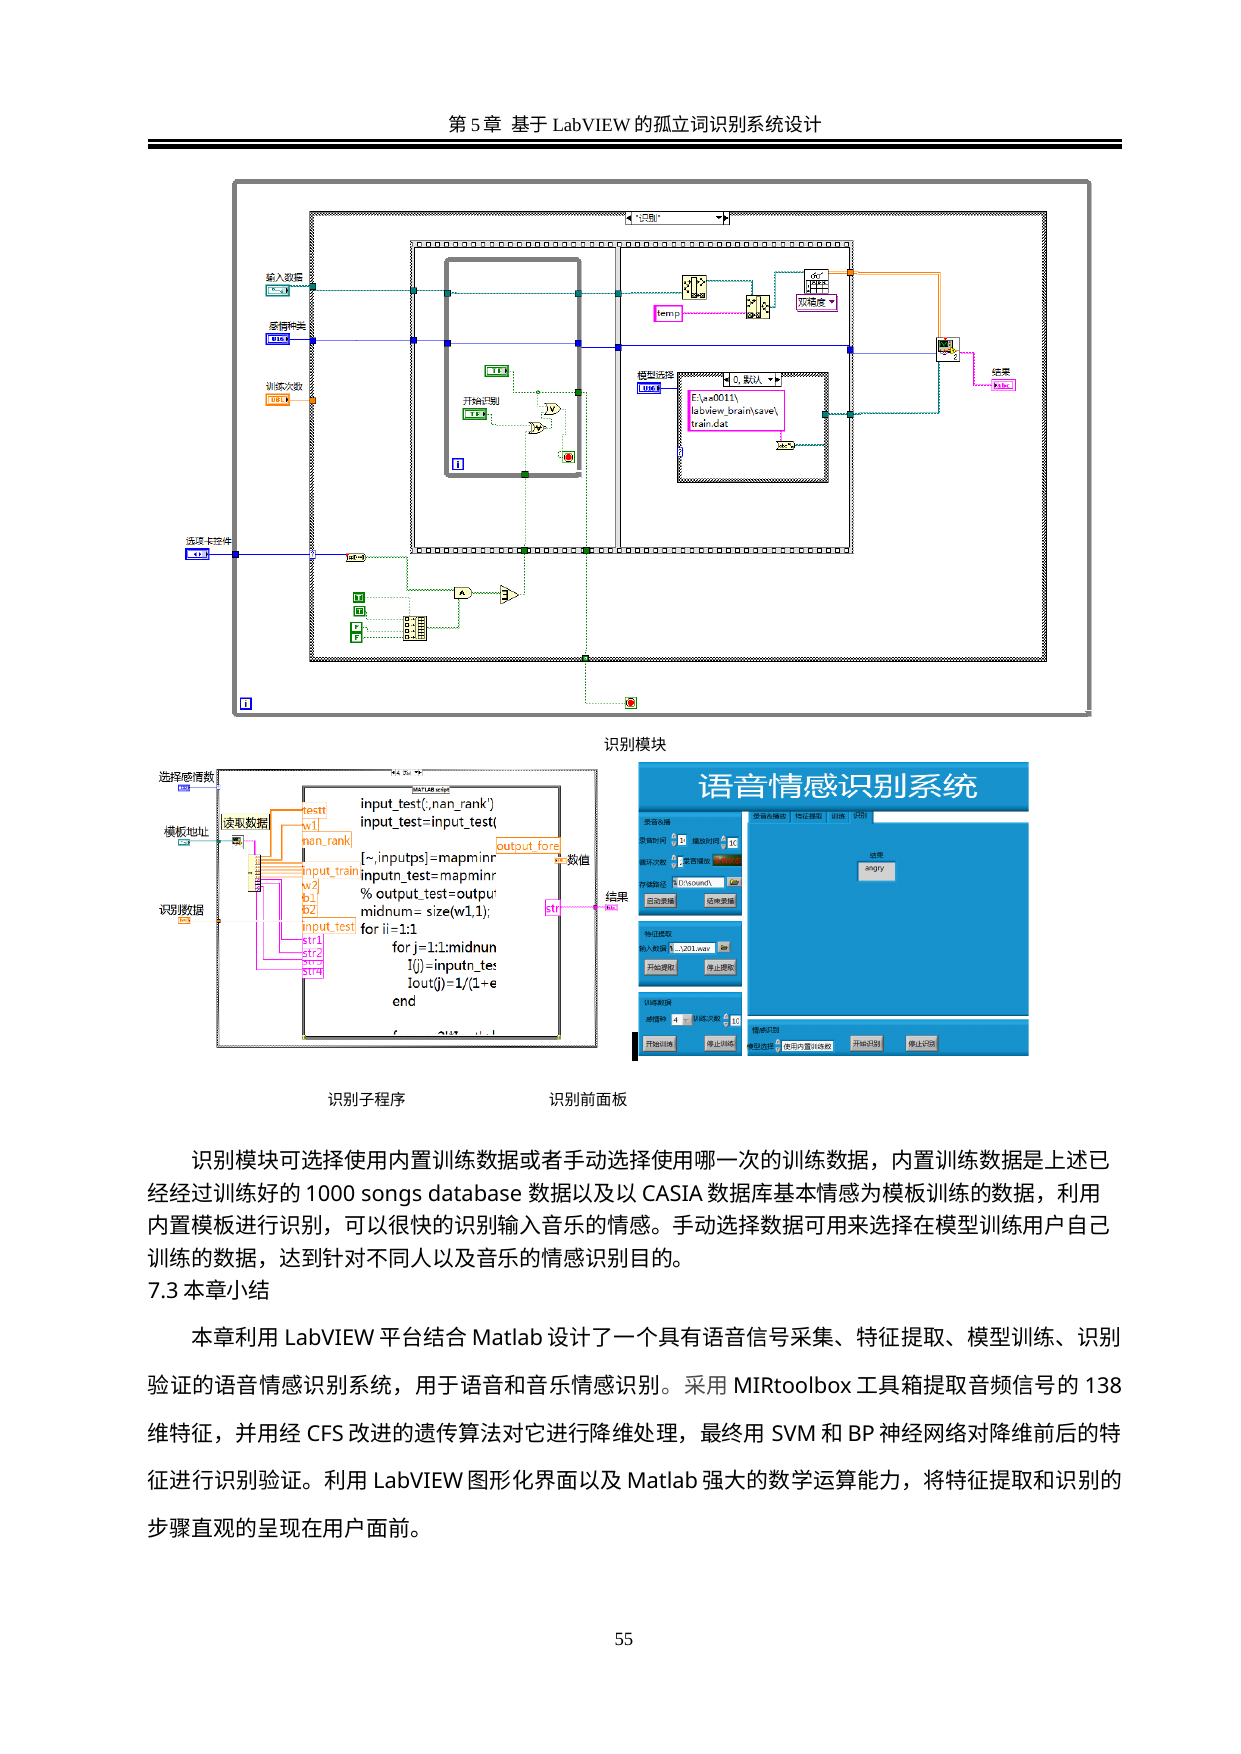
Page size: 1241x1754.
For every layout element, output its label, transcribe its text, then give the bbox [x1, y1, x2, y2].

picture [792, 812, 825, 821]
picture [638, 764, 1029, 807]
list 识别模块 [148, 732, 1122, 754]
picture [157, 157, 1113, 732]
picture [638, 812, 1029, 1056]
text 7.3本章小结 [148, 1273, 1122, 1304]
text 本章利用LabVIEW平台结合Matlab设计了一个具有语音信号采集、特征提取、模型训练、识别验证的语音情感识别系统，用于语音和音乐情感识别。采用MIRtoolbox工具箱提取音频信号的138维特征，并用经CFS改进的遗传算法对它进行降维处理，最终用SVM和BP神经网络对降维前后的特征进行识别验证。利用LabVIEW图形化界面以及Matlab强大的数学运算能力，将特征提取和识别的步骤直观的呈现在用户面前。 [148, 1320, 1122, 1542]
list 识别子程序 识别前面板 [148, 1088, 1122, 1110]
picture [828, 812, 847, 821]
text 识别模块可选择使用内置训练数据或者手动选择使用哪一次的训练数据，内置训练数据是上述已经经过训练好的1000 songs database 数据以及以CASIA数据库基本情感为模板训练的数据，利用内置模板进行识别，可以很快的识别输入音乐的情感。手动选择数据可用来选择在模型训练用户自己训练的数据，达到针对不同人以及音乐的情感识别目的。 [148, 1143, 1122, 1273]
picture [147, 754, 632, 1056]
